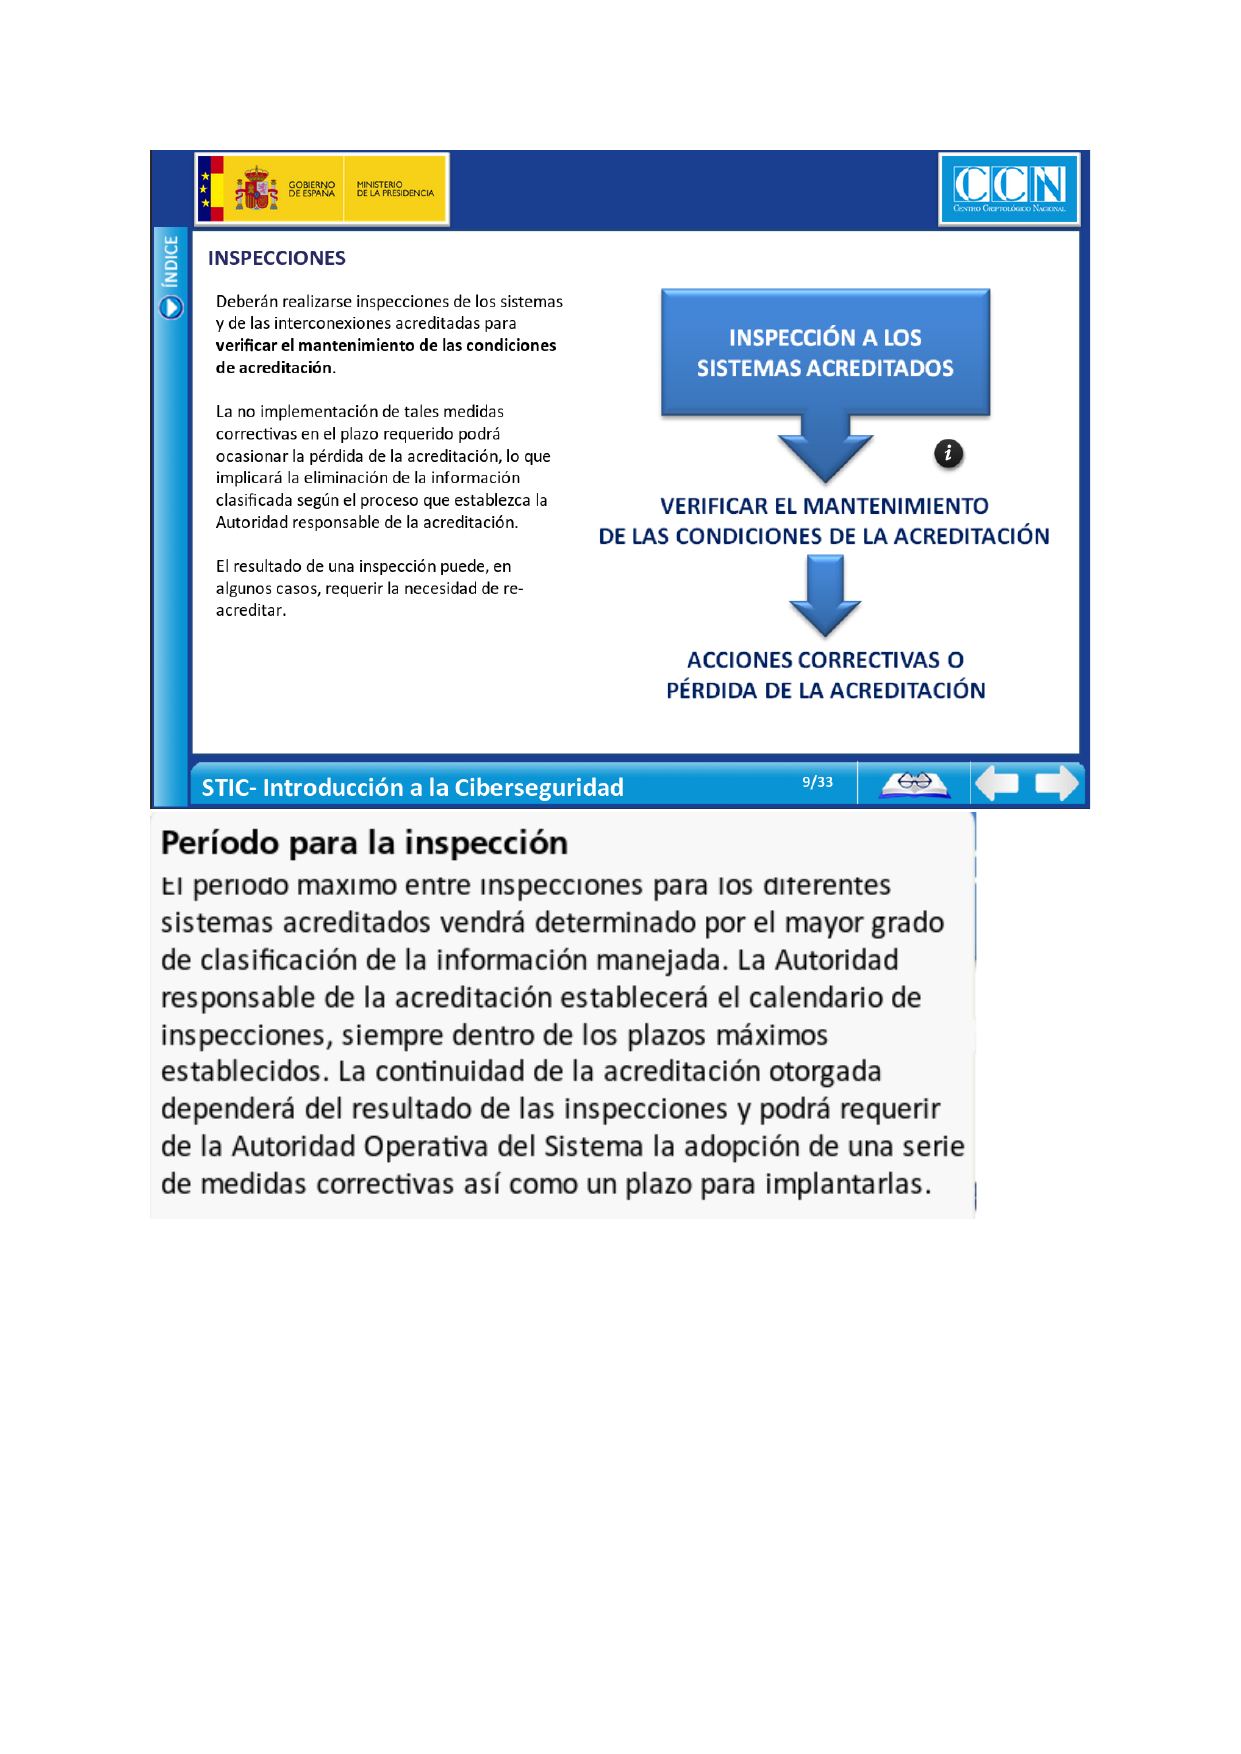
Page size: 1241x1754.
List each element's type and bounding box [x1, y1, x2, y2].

picture [150, 812, 977, 1219]
picture [150, 150, 1091, 809]
